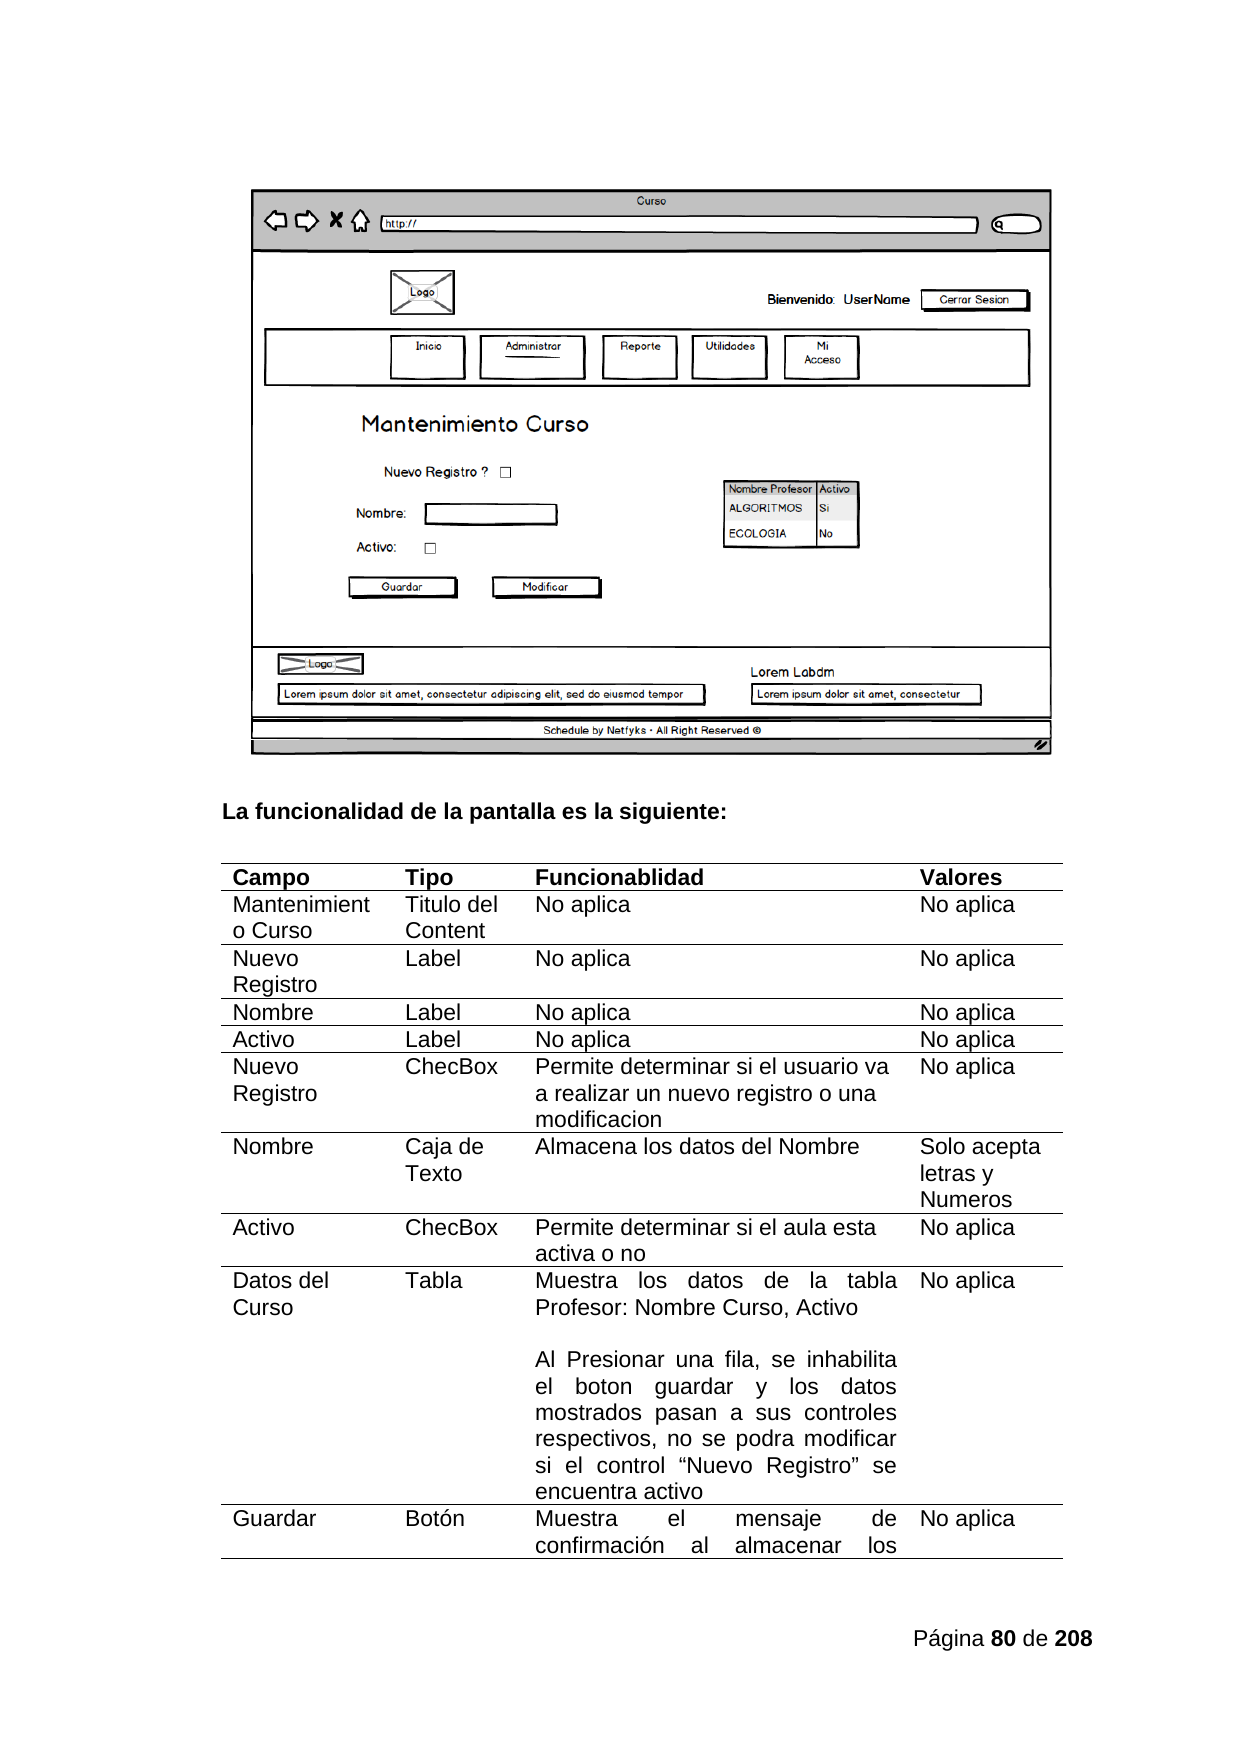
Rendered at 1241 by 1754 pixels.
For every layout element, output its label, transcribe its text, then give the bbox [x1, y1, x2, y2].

table_cell Datos del Curso [221, 1267, 394, 1504]
text La funcionalidad de la pantalla es la siguiente: [177, 798, 1092, 824]
table_cell Tabla [394, 1267, 524, 1504]
table_cell No aplica [908, 1053, 1063, 1132]
table_cell No aplica [908, 1267, 1063, 1504]
picture [251, 189, 1052, 755]
table_cell Nuevo Registro [221, 945, 394, 997]
table_cell No aplica [908, 891, 1063, 944]
table_cell Nombre [221, 999, 394, 1025]
table_header Tipo [394, 864, 524, 890]
table_cell No aplica [908, 945, 1063, 997]
table_cell No aplica [908, 1214, 1063, 1266]
table_cell No aplica [908, 1026, 1063, 1052]
table_cell ChecBox [394, 1214, 524, 1266]
table_header Campo [221, 864, 394, 890]
table_cell Permite determinar si el aula esta activa o no [524, 1214, 908, 1266]
table_cell Activo [221, 1214, 394, 1266]
table_cell Almacena los datos del Nombre [524, 1133, 908, 1212]
table_cell No aplica [524, 1026, 908, 1052]
table_cell Mantenimiento Curso [221, 891, 394, 944]
table_cell Caja de Texto [394, 1133, 524, 1212]
table_cell No aplica [524, 891, 908, 944]
table_cell Activo [221, 1026, 394, 1052]
table_header Valores [908, 864, 1063, 890]
table_cell ChecBox [394, 1053, 524, 1132]
table_header Funcionablidad [524, 864, 908, 890]
table_cell Label [394, 1026, 524, 1052]
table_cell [524, 1505, 908, 1558]
table_cell Solo acepta letras y Numeros [908, 1133, 1063, 1212]
table_cell Label [394, 945, 524, 997]
table_cell No aplica [908, 999, 1063, 1025]
table_cell No aplica [524, 945, 908, 997]
table_cell Label [394, 999, 524, 1025]
table_cell No aplica [524, 999, 908, 1025]
table_cell Muestra los datos de la tabla Profesor: Nombre Curso, Activo Al Presionar una fila, se inhabilita el boton guardar y los datos mostrados pasan a sus controles respectivos, no se podra modificar si el control “Nuevo Registro” se encuentra activo [524, 1267, 908, 1504]
table_cell Guardar [221, 1505, 394, 1558]
table_cell Botón [394, 1505, 524, 1558]
table_cell No aplica [908, 1505, 1063, 1558]
table_cell Titulo del Content [394, 891, 524, 944]
table_cell Nuevo Registro [221, 1053, 394, 1132]
table_cell Permite determinar si el usuario va a realizar un nuevo registro o una modificacion [524, 1053, 908, 1132]
table_cell Nombre [221, 1133, 394, 1212]
